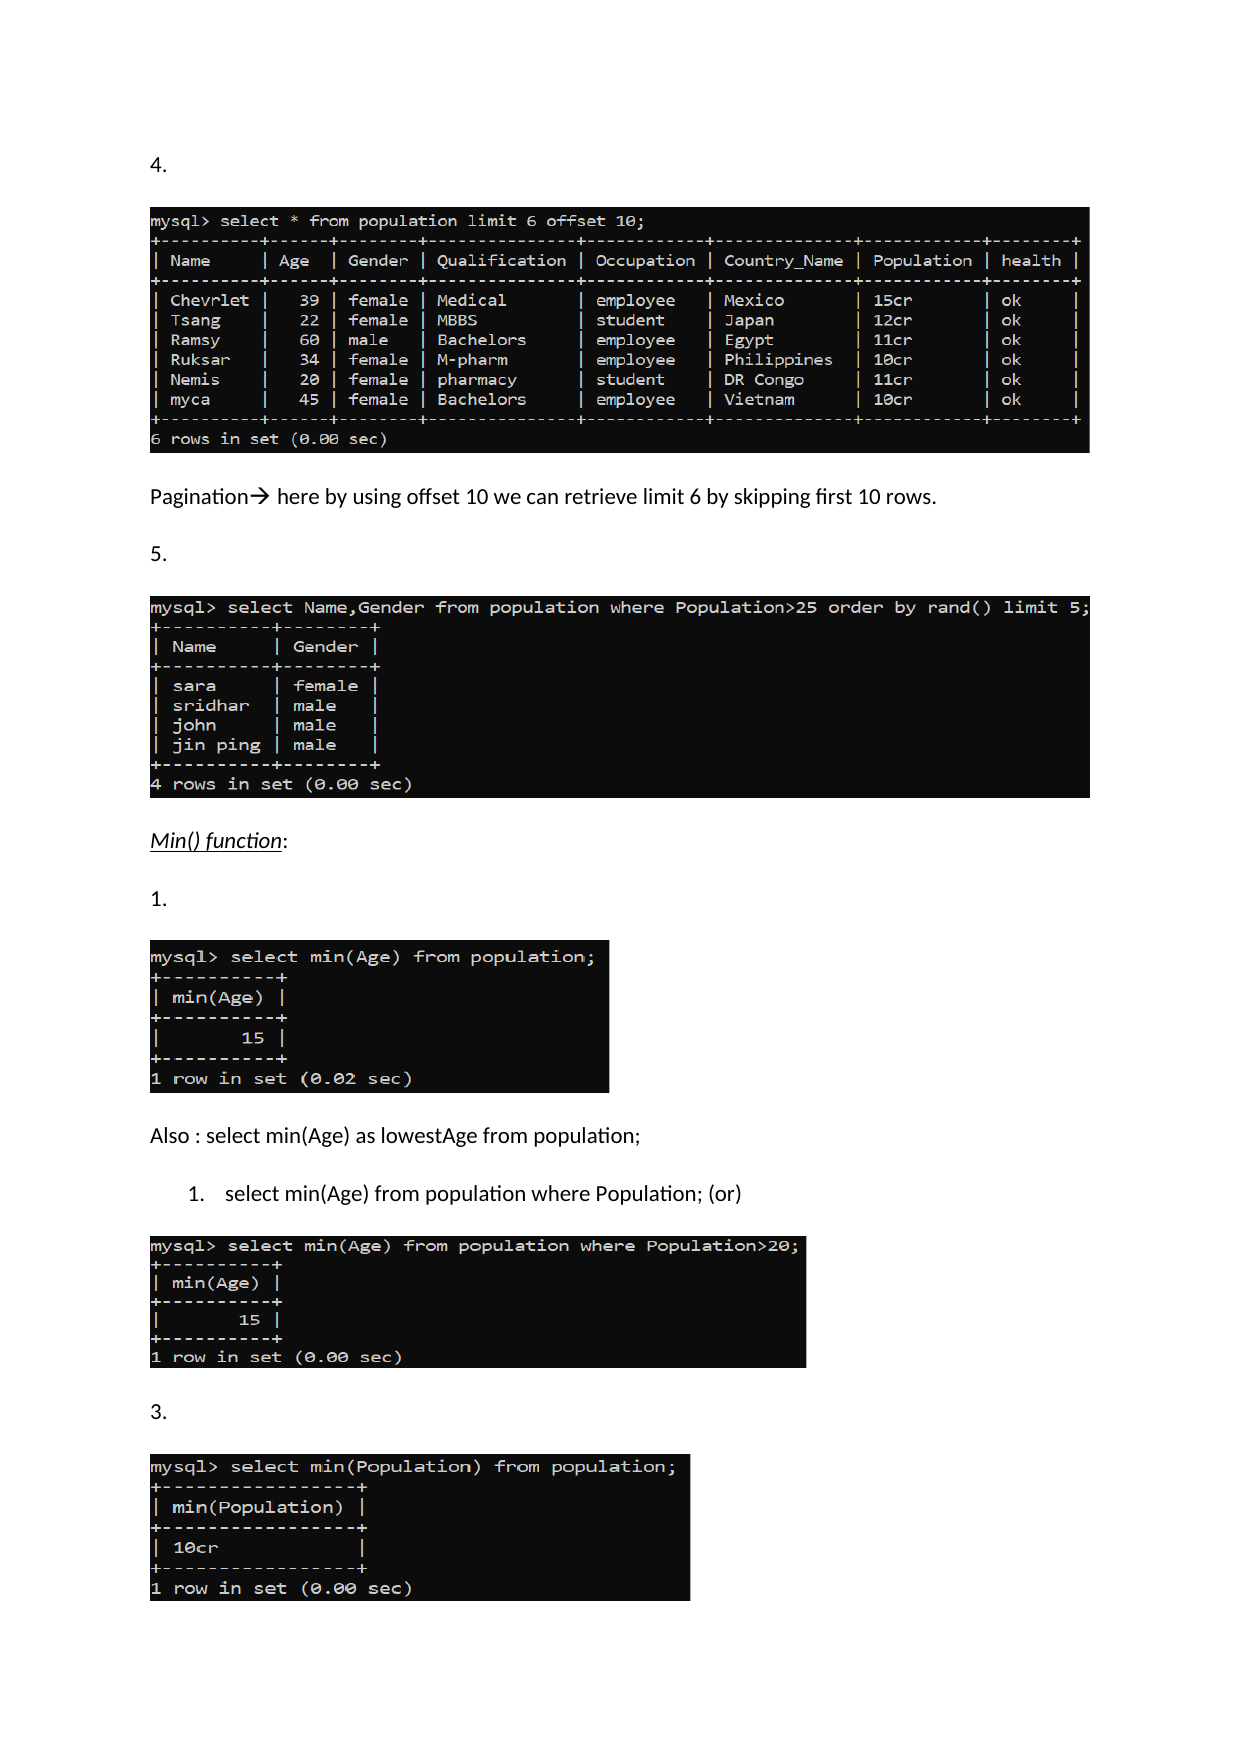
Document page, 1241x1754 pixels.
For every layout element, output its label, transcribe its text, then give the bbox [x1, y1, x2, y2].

list select min(Age) from population where Population; (or) [187, 1179, 1090, 1207]
text Min() function: [150, 826, 1090, 854]
picture [150, 1454, 691, 1601]
picture [150, 1236, 807, 1368]
text 4. [150, 150, 1090, 178]
text 5. [150, 539, 1090, 567]
picture [150, 596, 1090, 798]
picture [150, 207, 1090, 453]
text 1. [150, 884, 1090, 912]
text 3. [150, 1397, 1090, 1425]
text Pagination here by using offset 10 we can retrieve limit 6 by skipping first 10 rows. [150, 482, 1090, 510]
text Also : select min(Age) as lowestAge from population; [150, 1122, 1090, 1150]
picture [150, 940, 610, 1093]
